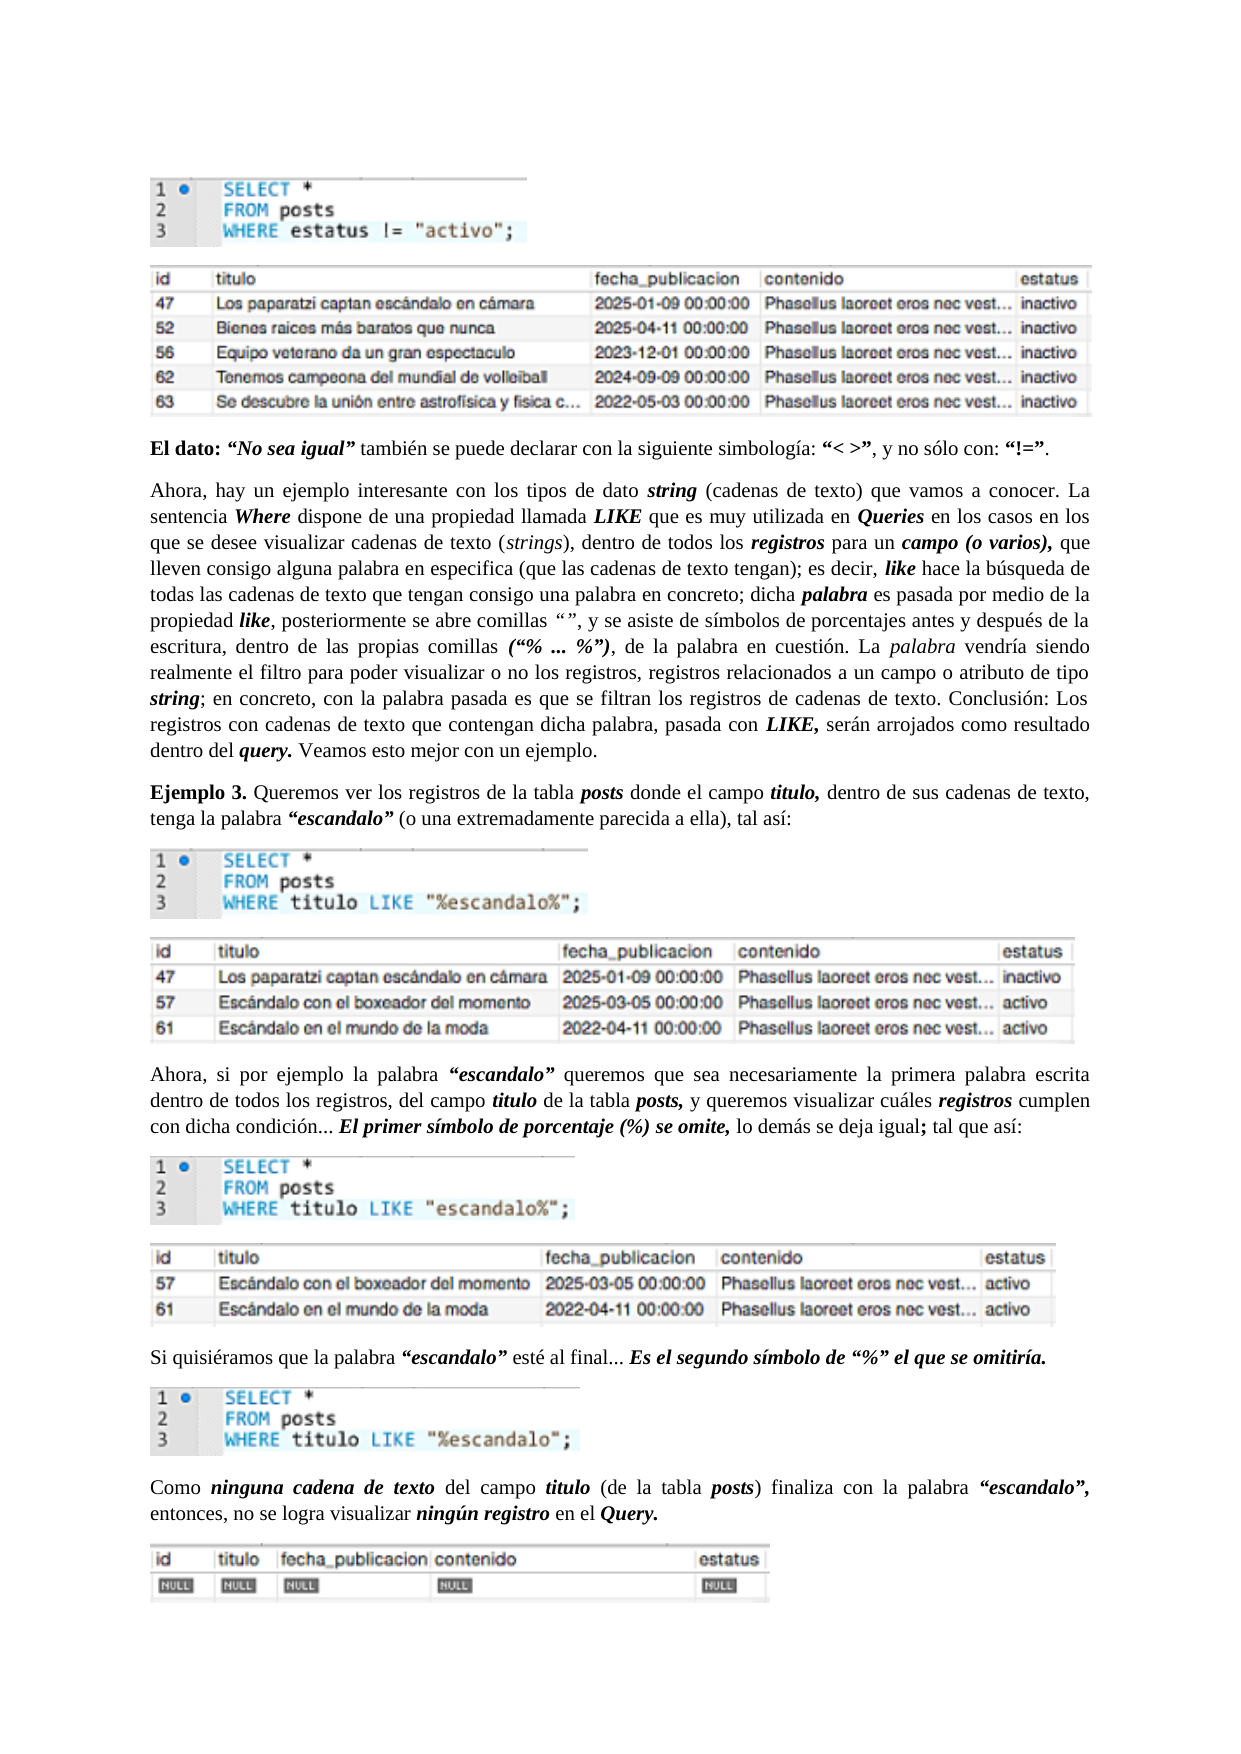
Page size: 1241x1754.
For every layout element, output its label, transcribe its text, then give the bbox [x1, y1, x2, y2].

picture [150, 265, 1092, 417]
picture [150, 1387, 580, 1456]
text Ahora, si por ejemplo la palabra “escandalo” queremos que sea necesariamente la primera palabra escrita dentro de todos los registros, del campo titulo de la tabla posts, y queremos visualizar cuáles registros cumplen con dicha condición... El primer símbolo de porcentaje (%) se omite, lo demás se deja igual; tal que así: [150, 1062, 1090, 1138]
picture [150, 1543, 770, 1603]
picture [150, 937, 1075, 1044]
picture [150, 177, 527, 247]
text Como ninguna cadena de texto del campo titulo (de la tabla posts) finaliza con la palabra “escandalo”, entonces, no se logra visualizar ningún registro en el Query. [150, 1475, 1090, 1525]
text Si quisiéramos que la palabra “escandalo” esté al final... Es el segundo símbolo de “%” el que se omitiría. [150, 1345, 1090, 1369]
text Ahora, hay un ejemplo interesante con los tipos de dato string (cadenas de texto) que vamos a conocer. La sentencia Where dispone de una propiedad llamada LIKE que es muy utilizada en Queries en los casos en los que se desee visualizar cadenas de texto (strings), dentro de todos los registros para un campo (o varios), que lleven consigo alguna palabra en especifica (que las cadenas de texto tengan); es decir, like hace la búsqueda de todas las cadenas de texto que tengan consigo una palabra en concreto; dicha palabra es pasada por medio de la propiedad like, posteriormente se abre comillas “”, y se asiste de símbolos de porcentajes antes y después de la escritura, dentro de las propias comillas (“% ... %”), de la palabra en cuestión. La palabra vendría siendo realmente el filtro para poder visualizar o no los registros, registros relacionados a un campo o atributo de tipo string; en concreto, con la palabra pasada es que se filtran los registros de cadenas de texto. Conclusión: Los registros con cadenas de texto que contengan dicha palabra, pasada con LIKE, serán arrojados como resultado dentro del query. Veamos esto mejor con un ejemplo. [150, 478, 1090, 762]
picture [150, 1156, 575, 1225]
text Ejemplo 3. Queremos ver los registros de la tabla posts donde el campo titulo, dentro de sus cadenas de texto, tenga la palabra “escandalo” (o una extremadamente parecida a ella), tal así: [150, 780, 1090, 830]
text El dato: “No sea igual” también se puede declarar con la siguiente simbología: “< >”, y no sólo con: “!=”. [150, 436, 1090, 459]
picture [150, 1243, 1056, 1327]
picture [150, 848, 588, 919]
